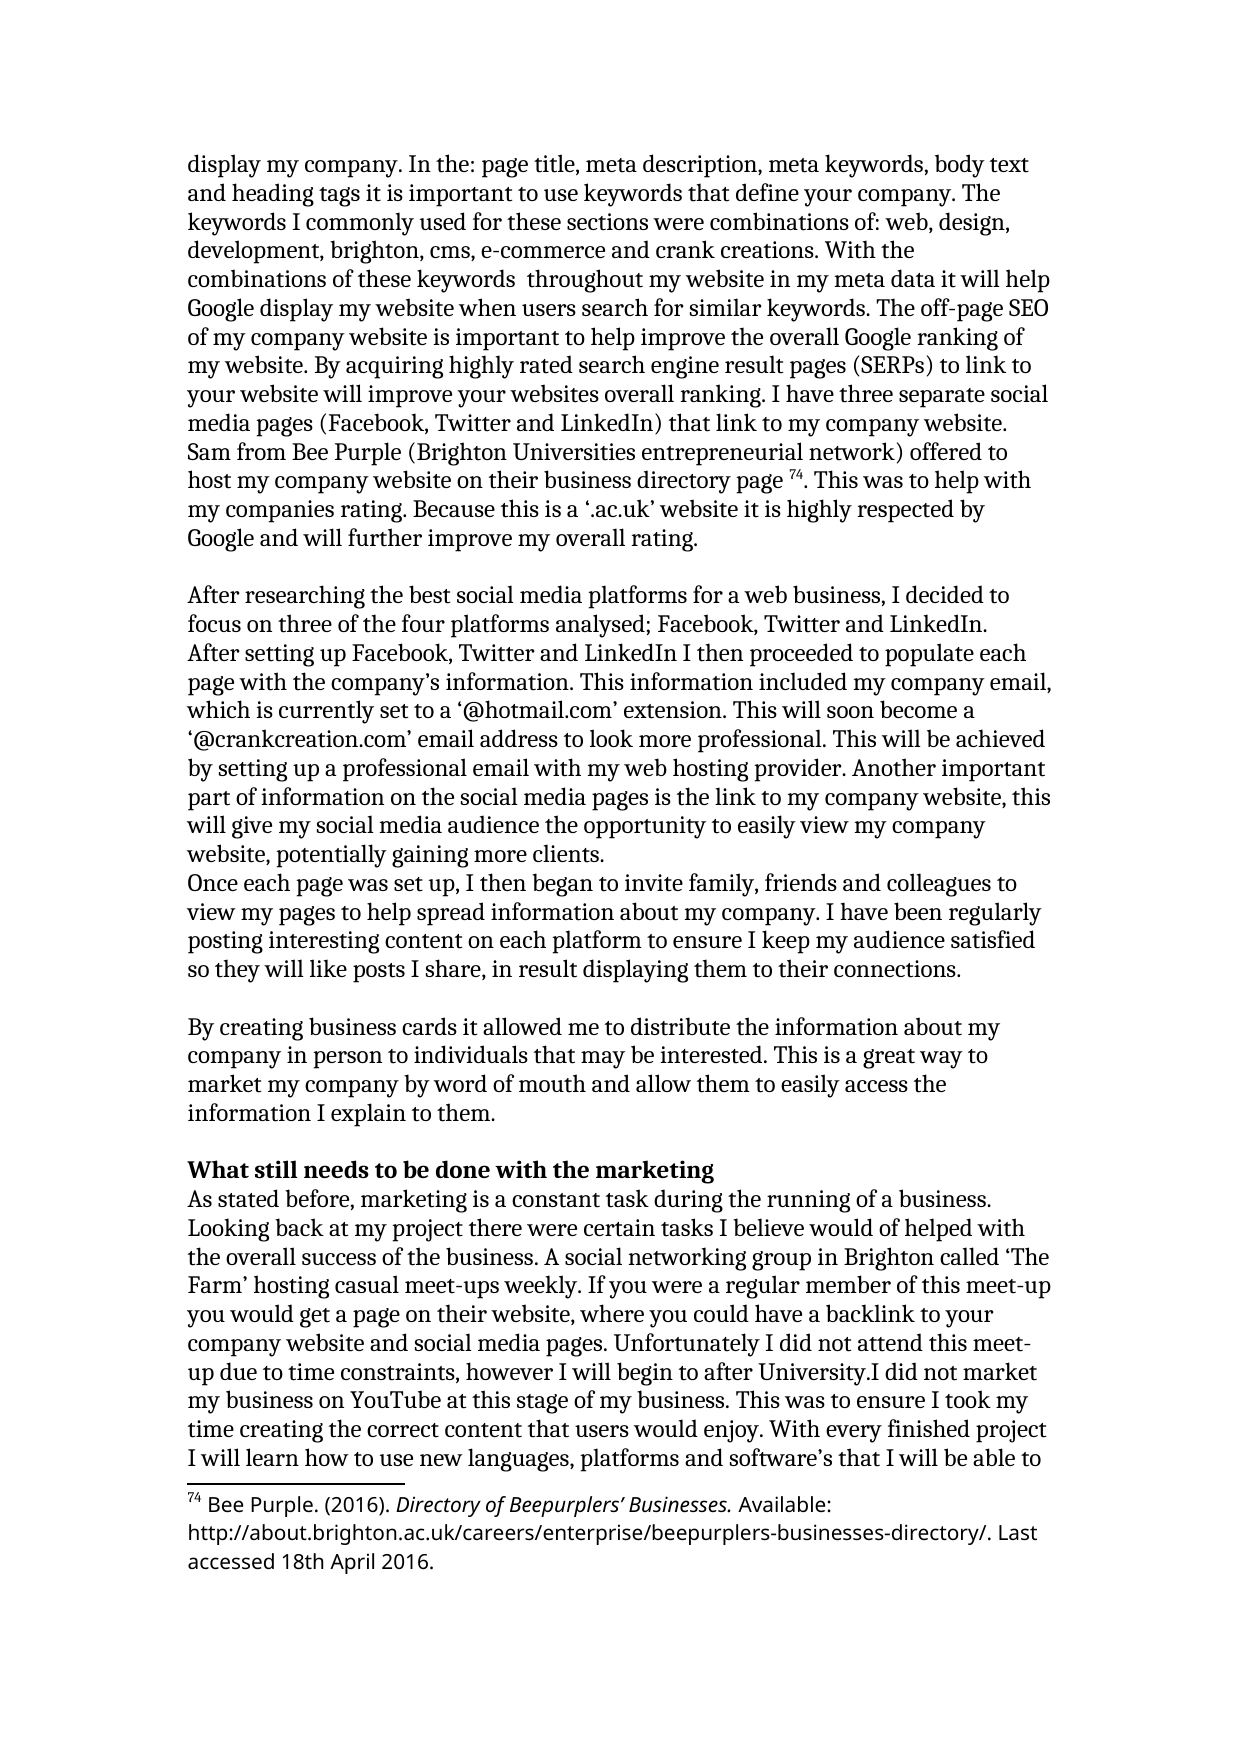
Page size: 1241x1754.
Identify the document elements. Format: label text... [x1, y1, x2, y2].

text By creating business cards it allowed me to distribute the information about my company in person to individuals that may be interested. This is a great way to market my company by word of mouth and allow them to easily access the information I explain to them. [187, 1012, 1053, 1127]
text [187, 150, 1053, 552]
text What still needs to be done with the marketing [187, 1156, 1053, 1185]
text After researching the best social media platforms for a web business, I decided to focus on three of the four platforms analysed; Facebook, Twitter and LinkedIn. [187, 581, 1053, 639]
text After setting up Facebook, Twitter and LinkedIn I then proceeded to populate each page with the company’s information. This information included my company email, which is currently set to a ‘@hotmail.com’ extension. This will soon become a ‘@crankcreation.com’ email address to look more professional. This will be achieved by setting up a professional email with my web hosting provider. Another important part of information on the social media pages is the link to my company website, this will give my social media audience the opportunity to easily view my company website, potentially gaining more clients. Once each page was set up, I then began to invite family, friends and colleagues to view my pages to help spread information about my company. I have been regularly posting interesting content on each platform to ensure I keep my audience satisfied so they will like posts I share, in result displaying them to their connections. [187, 639, 1053, 984]
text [187, 1185, 1053, 1472]
